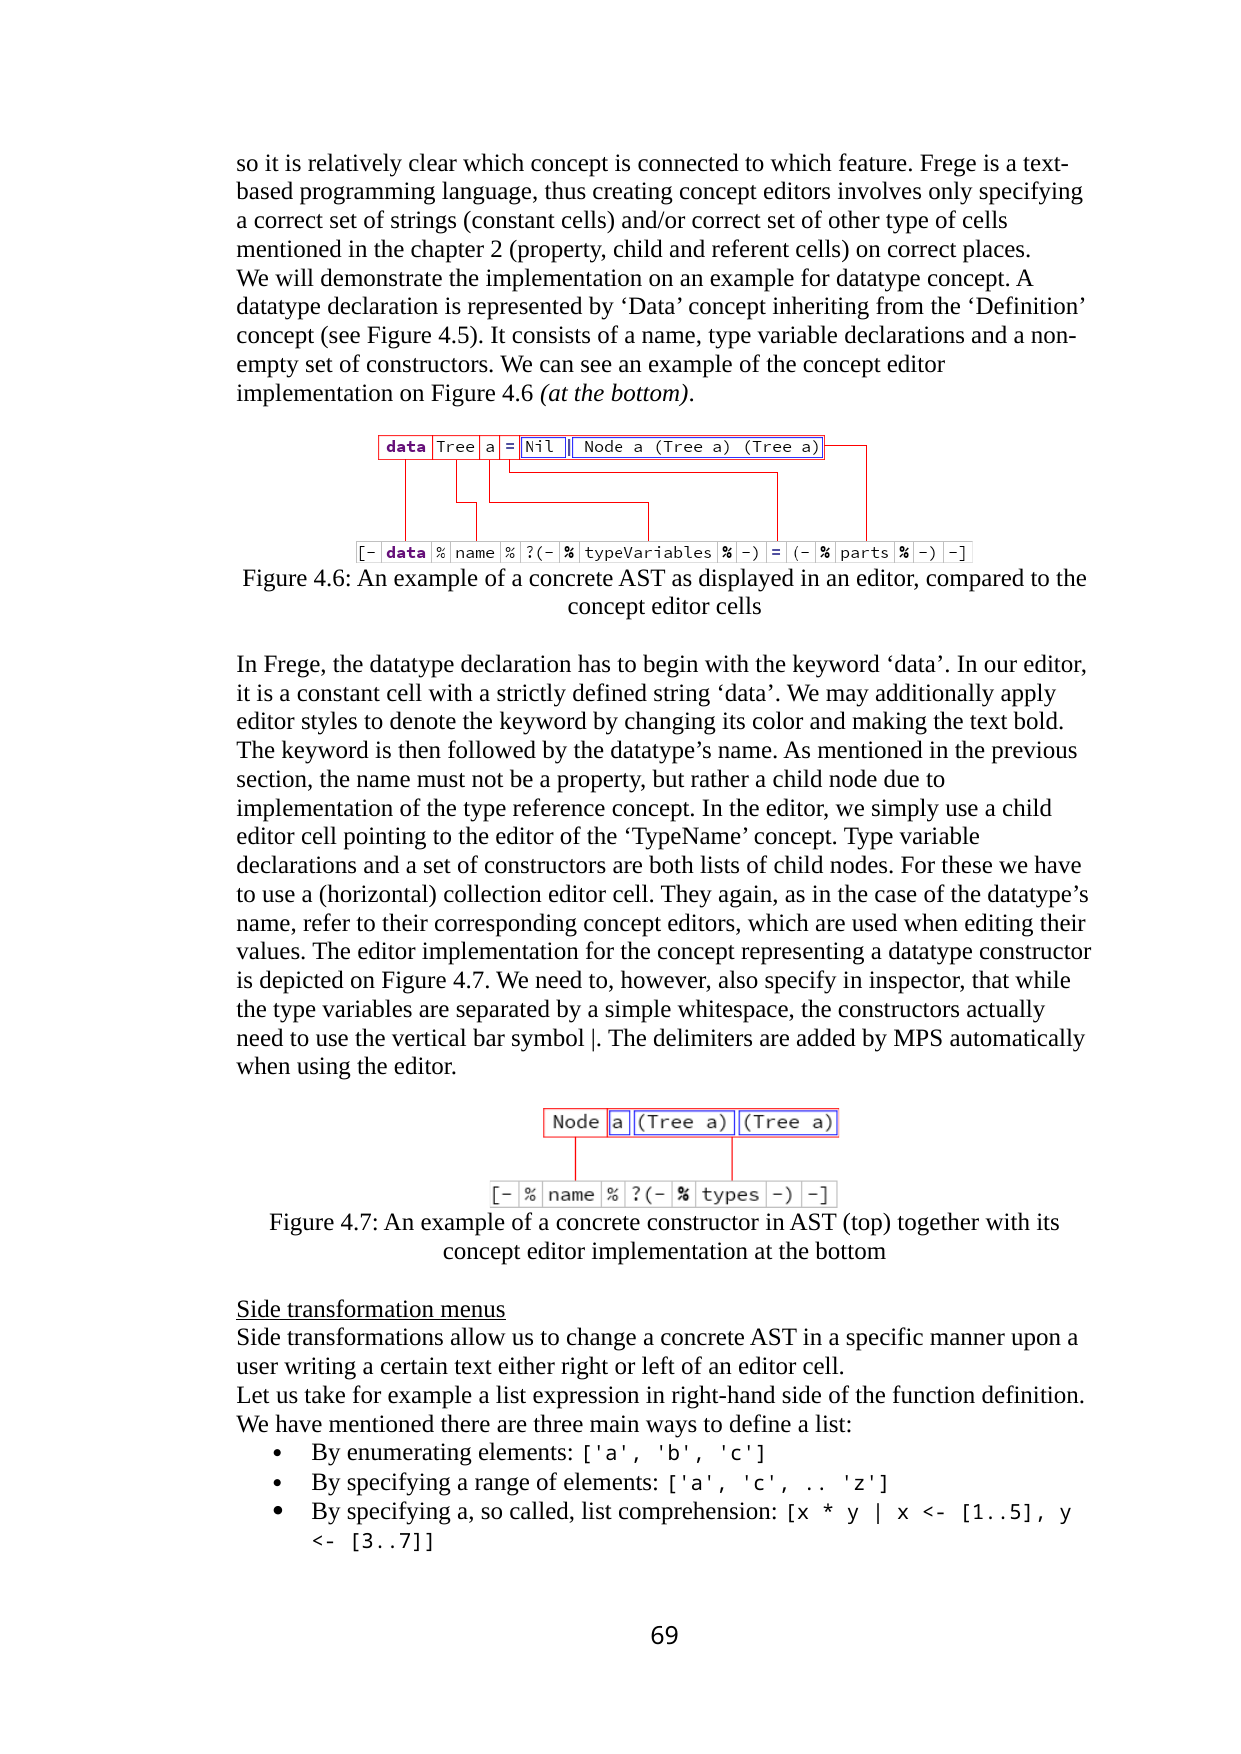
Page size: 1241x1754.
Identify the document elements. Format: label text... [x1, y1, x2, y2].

list By specifying a, so called, list comprehension: [x * y | x <- [1..5], y <- [3..7]] [274, 1496, 1092, 1554]
text We will demonstrate the implementation on an example for datatype concept. A datatype declaration is represented by ‘Data’ concept inheriting from the ‘Definition’ concept (see Figure 4.5). It consists of a name, type variable declarations and a non-empty set of constructors. We can see an example of the concept editor implementation on Figure 4.6 (at the bottom). [236, 263, 1092, 406]
text Figure 4.7: An example of a concrete constructor in AST (top) together with its concept editor implementation at the bottom [236, 1207, 1092, 1265]
text Figure 4.6: An example of a concrete AST as displayed in an editor, compared to the concept editor cells [236, 563, 1092, 620]
list By enumerating elements: ['a', 'b', 'c'] [274, 1437, 1092, 1467]
text In Frege, the datatype declaration has to begin with the keyword ‘data’. In our editor, it is a constant cell with a strictly defined string ‘data’. We may additionally apply editor styles to denote the keyword by changing its color and making the text bold. The keyword is then followed by the datatype’s name. As mentioned in the previous section, the name must not be a property, but rather a child node due to implementation of the type reference concept. In the editor, we simply use a child editor cell pointing to the editor of the ‘TypeName’ concept. Type variable declarations and a set of constructors are both lists of child nodes. For these we have to use a (horizontal) collection editor cell. They again, as in the case of the datatype’s name, refer to their corresponding concept editors, which are used when editing their values. The editor implementation for the concept representing a datatype constructor is depicted on Figure 4.7. We need to, however, also specify in inspector, that while the type variables are separated by a simple whitespace, the constructors actually need to use the vertical bar symbol |. The delimiters are added by MPS automatically when using the editor. [236, 649, 1092, 1080]
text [236, 148, 1092, 263]
text Let us take for example a list expression in right-hand side of the function definition. We have mentioned there are three main ways to define a list: [236, 1380, 1092, 1437]
text Side transformation menus [236, 1294, 1092, 1322]
list By specifying a range of elements: ['a', 'c', .. 'z'] [274, 1467, 1092, 1496]
text Side transformations allow us to change a concrete AST in a specific manner upon a user writing a certain text either right or left of an editor cell. [236, 1322, 1092, 1380]
picture [489, 1108, 840, 1208]
picture [356, 435, 973, 563]
